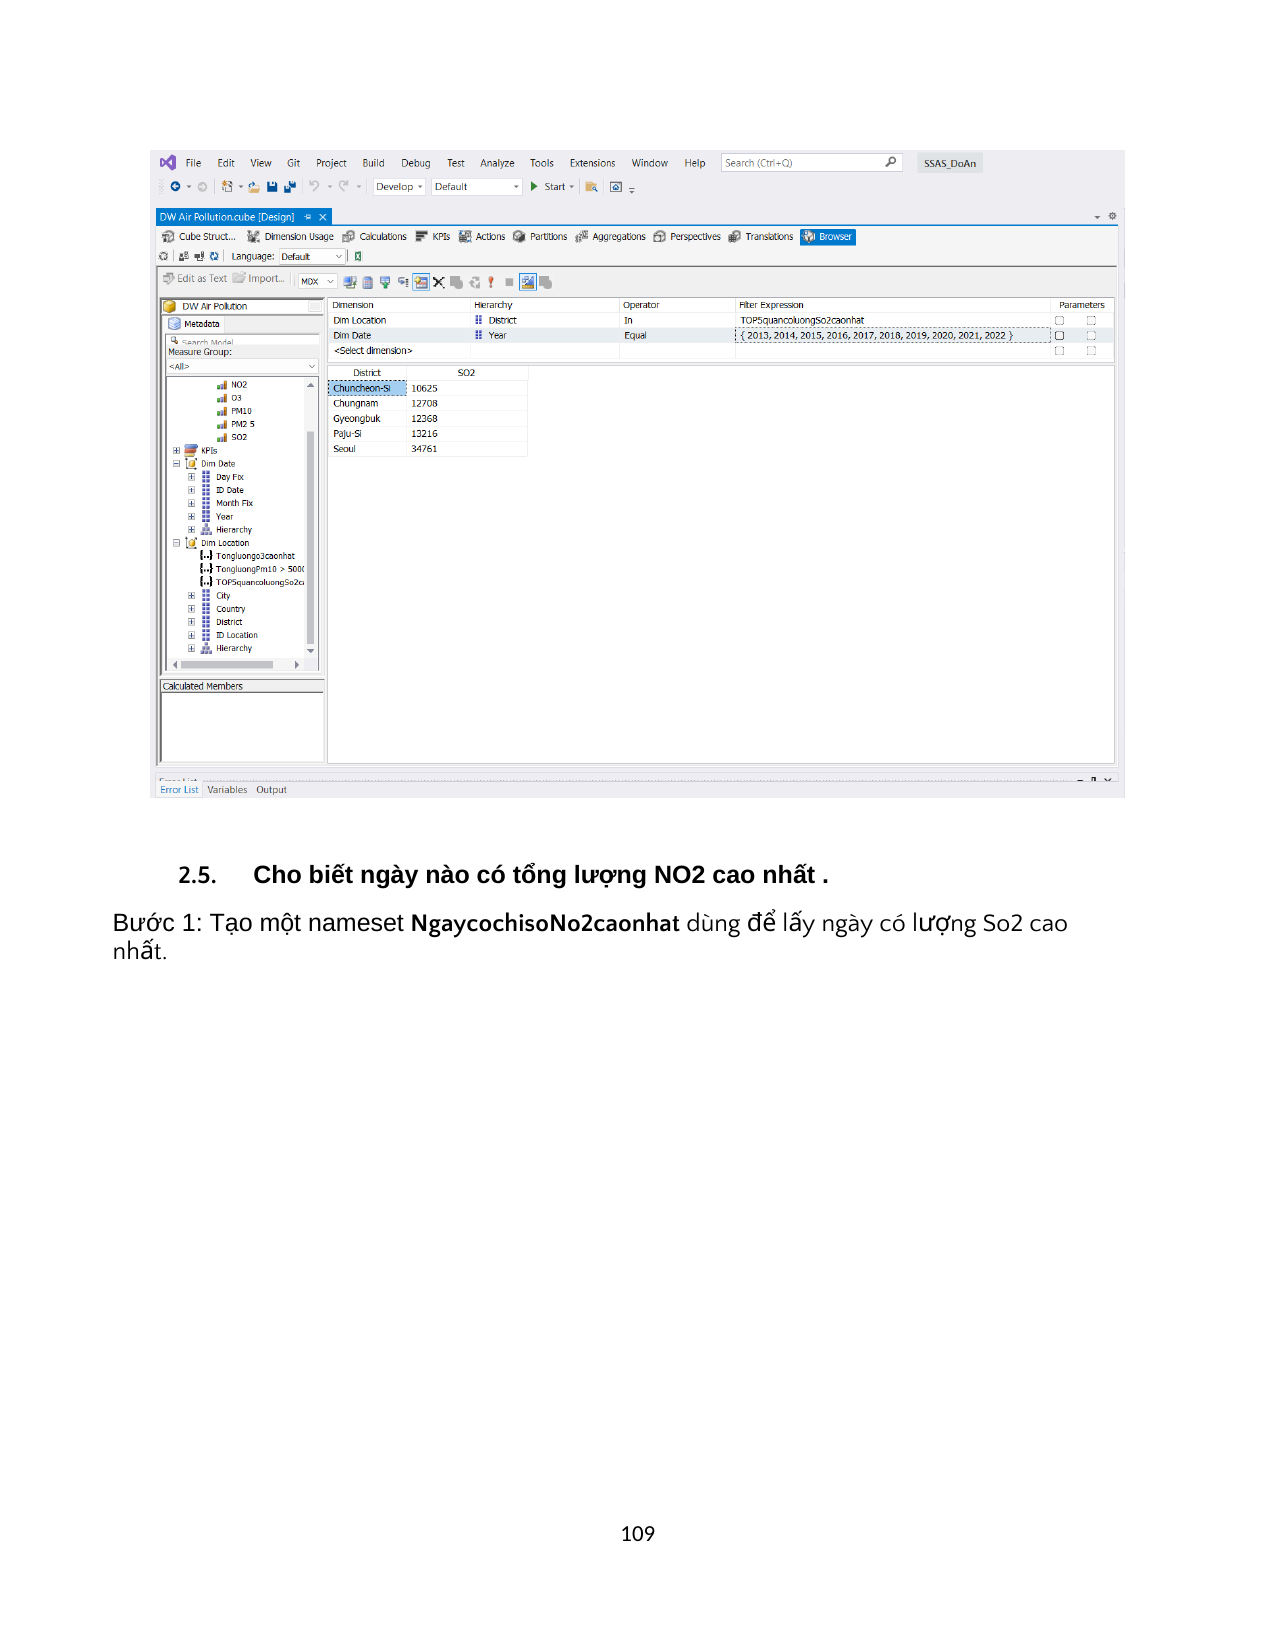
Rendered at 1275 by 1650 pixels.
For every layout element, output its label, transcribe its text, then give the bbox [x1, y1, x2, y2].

text NgaycochisoNo2caonhat dùng để lấy ngày có lượng So2 cao nhất. [112, 908, 1125, 966]
picture [150, 150, 1125, 798]
